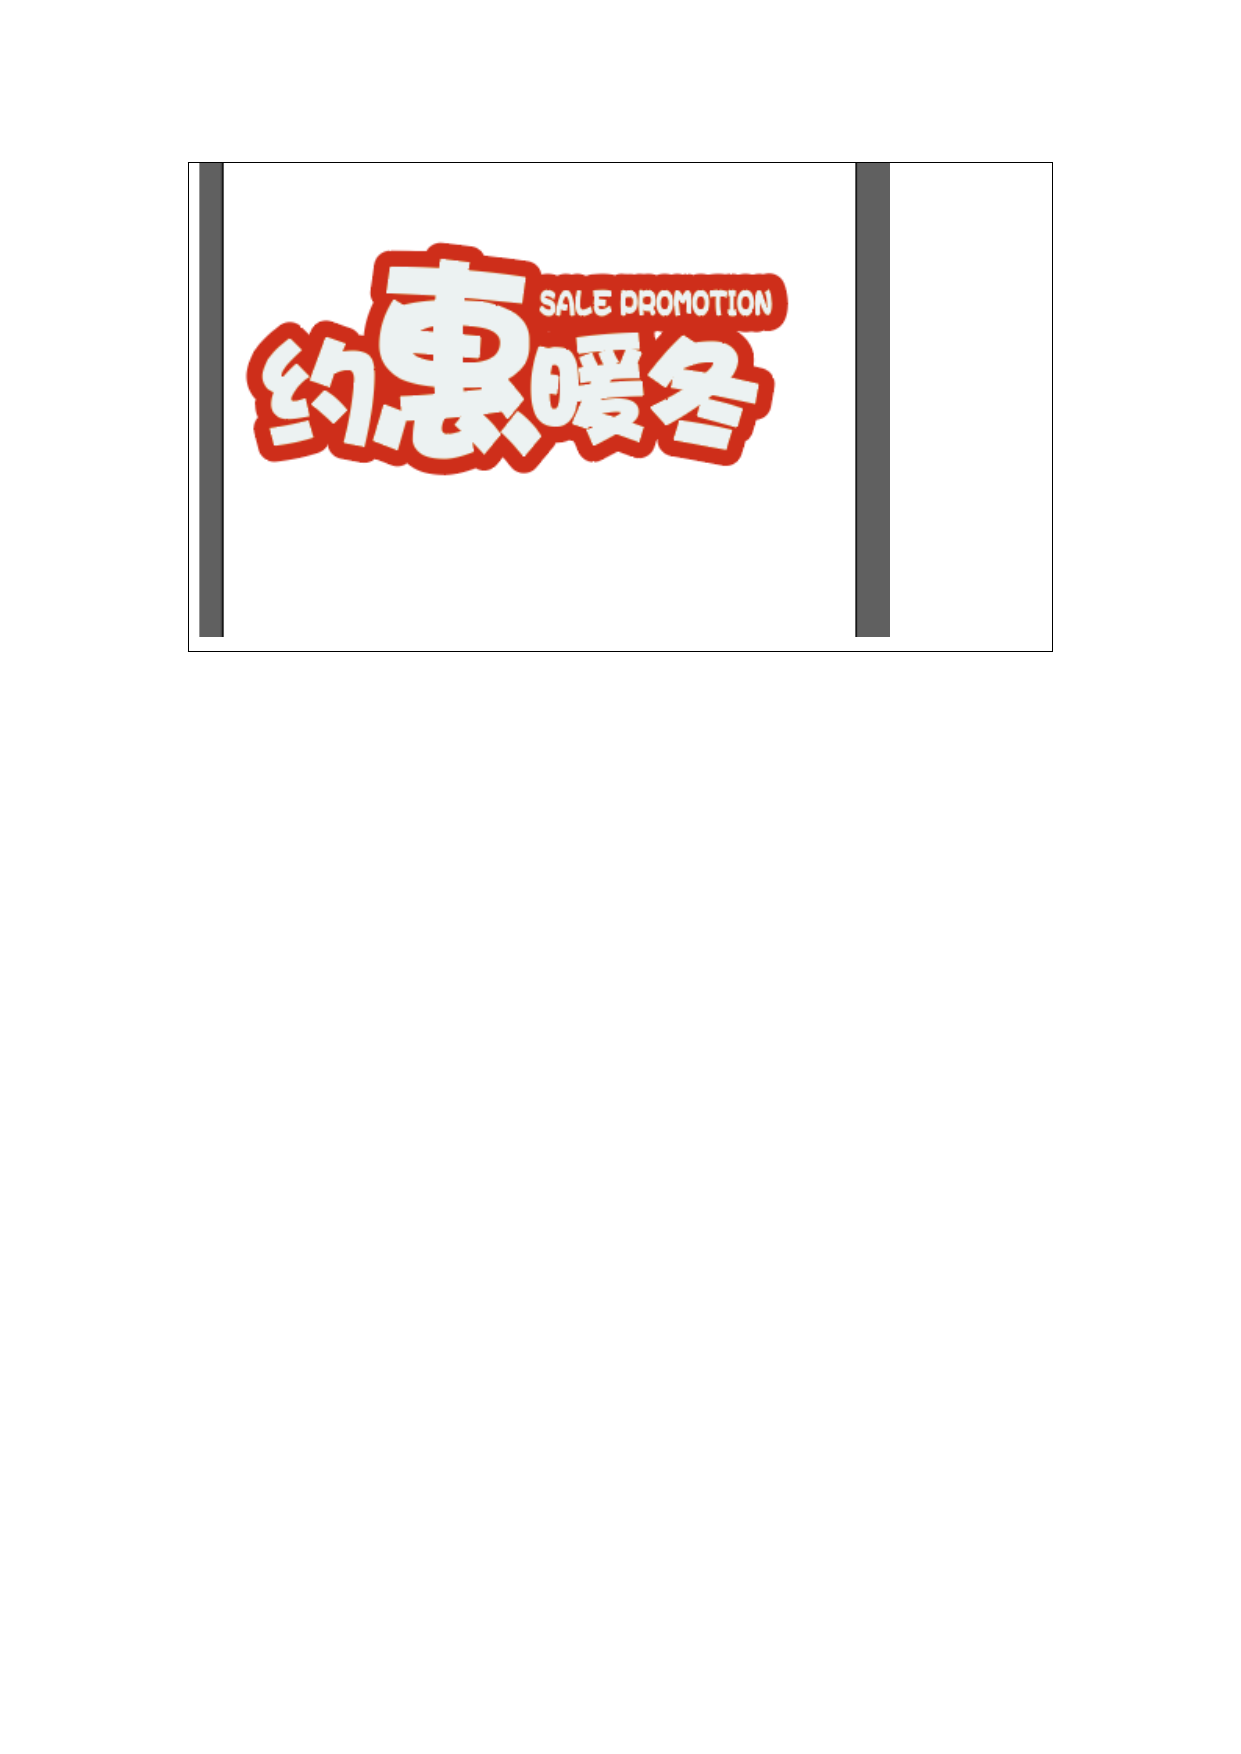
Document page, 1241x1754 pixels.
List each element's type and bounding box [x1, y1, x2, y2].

picture [199, 163, 890, 637]
table_cell [189, 163, 1052, 651]
